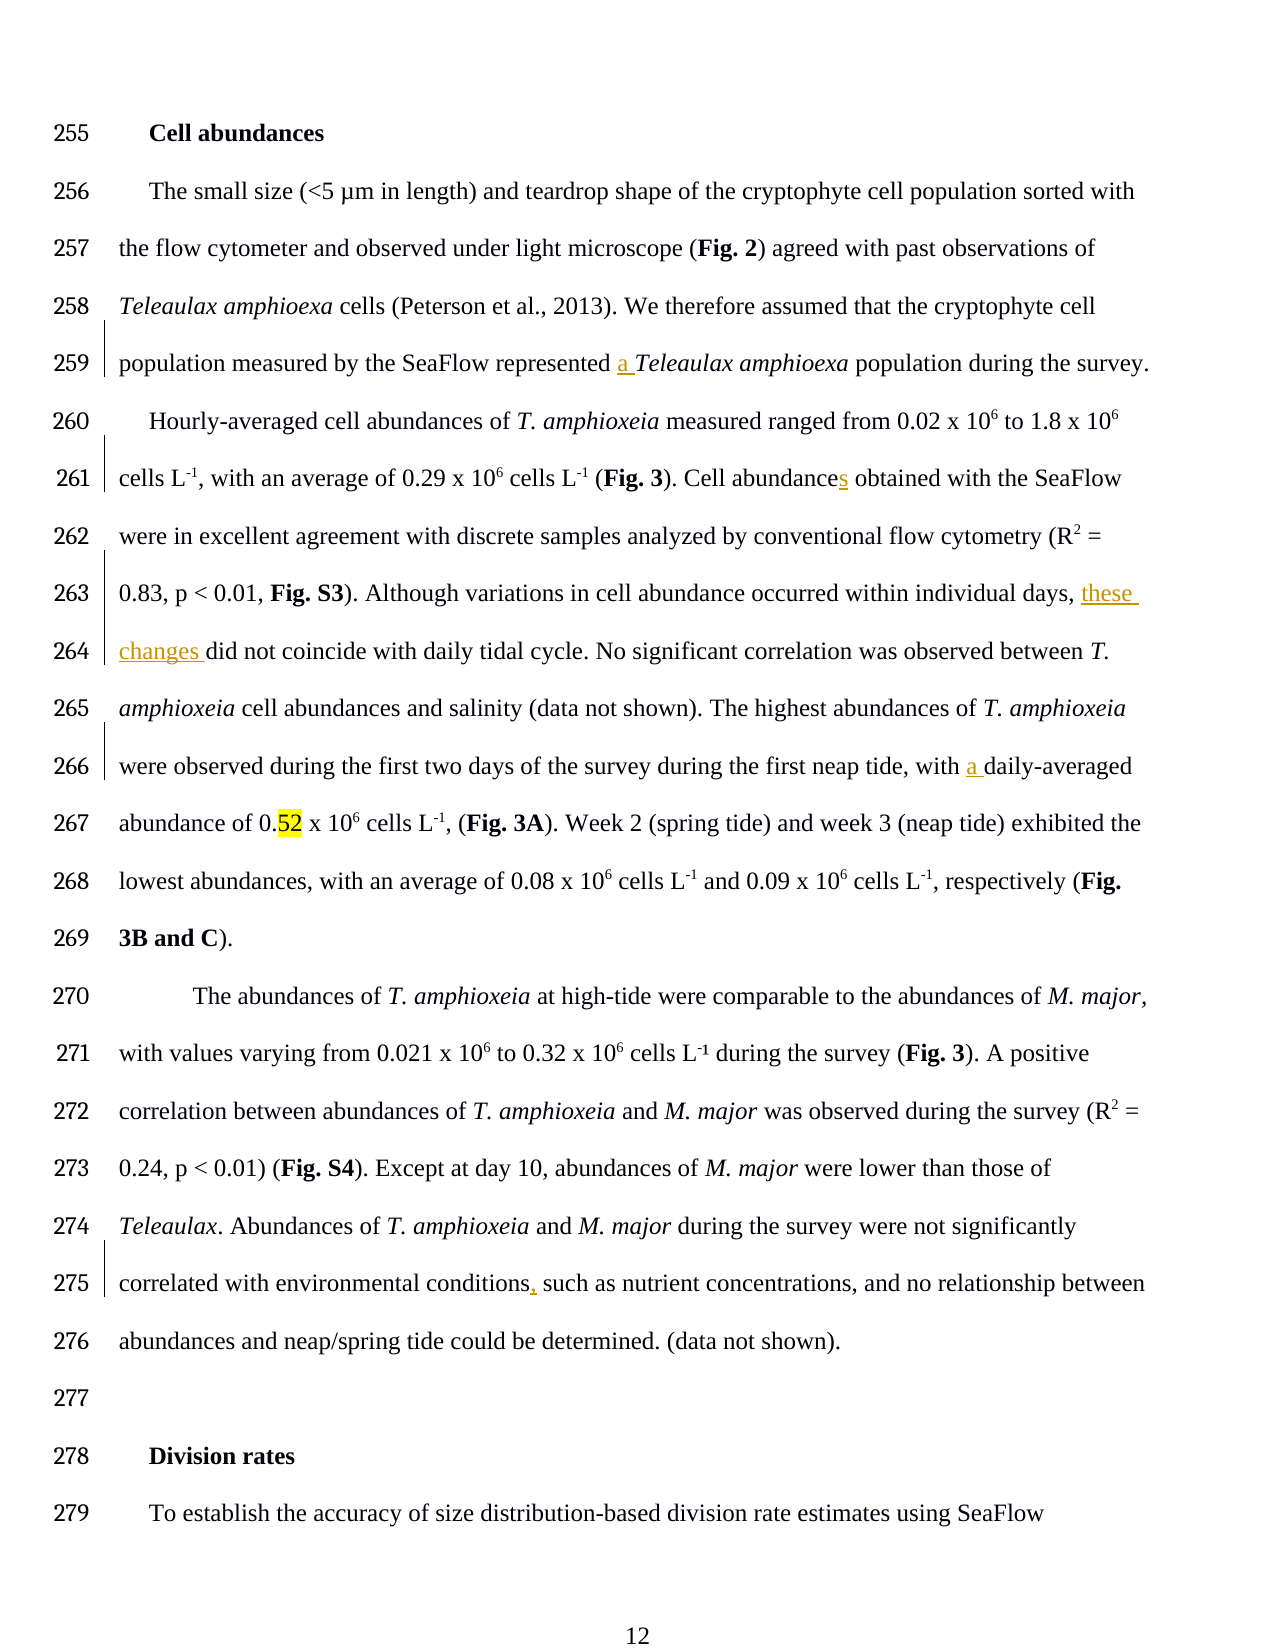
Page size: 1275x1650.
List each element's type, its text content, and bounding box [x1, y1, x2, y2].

text The abundances of T. amphioxeia at high-tide were comparable to the abundances of M. major, with values varying from 0.021 x 106 to 0.32 x 106 cells L-¹ during the survey (Fig. 3). A positive correlation between abundances of T. amphioxeia and M. major was observed during the survey (R2 = 0.24, p < 0.01) (Fig. S4). Except at day 10, abundances of M. major were lower than those of Teleaulax. Abundances of T. amphioxeia and M. major during the survey were not significantly correlated with environmental conditions such as nutrient concentrations, and no relationship between abundances and neap/spring tide could be determined. (data not shown). [118, 981, 1156, 1355]
text Hourly-averaged cell abundances of T. amphioxeia measured ranged from 0.02 x 106 to 1.8 x 106 cells L-1, with an average of 0.29 x 106 cells L-1 (Fig. 3). Cell abundance obtained with the SeaFlow were in excellent agreement with discrete samples analyzed by conventional flow cytometry (R2 = 0.83, p < 0.01, Fig. S3). Although variations in cell abundance occurred within individual days, did not coincide with daily tidal cycle. No significant correlation was observed between T. amphioxeia cell abundances and salinity (data not shown). The highest abundances of T. amphioxeia were observed during the first two days of the survey during the first neap tide, with daily-averaged abundance of 0.52 x 106 cells L-1, (Fig. 3A). Week 2 (spring tide) and week 3 (neap tide) exhibited the lowest abundances, with an average of 0.08 x 106 cells L-1 and 0.09 x 106 cells L-1, respectively (Fig. 3B and C). [118, 406, 1156, 952]
text The small size (<5 µm in length) and teardrop shape of the cryptophyte cell population sorted with the flow cytometer and observed under light microscope (Fig. 2) agreed with past observations of Teleaulax amphioexa cells (Peterson et al., 2013). We therefore assumed that the cryptophyte cell population measured by the SeaFlow represented Teleaulax amphioexa population during the survey. [118, 176, 1156, 377]
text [118, 1498, 1156, 1527]
text Cell abundances [118, 118, 1156, 147]
text Division rates [118, 1441, 1156, 1470]
